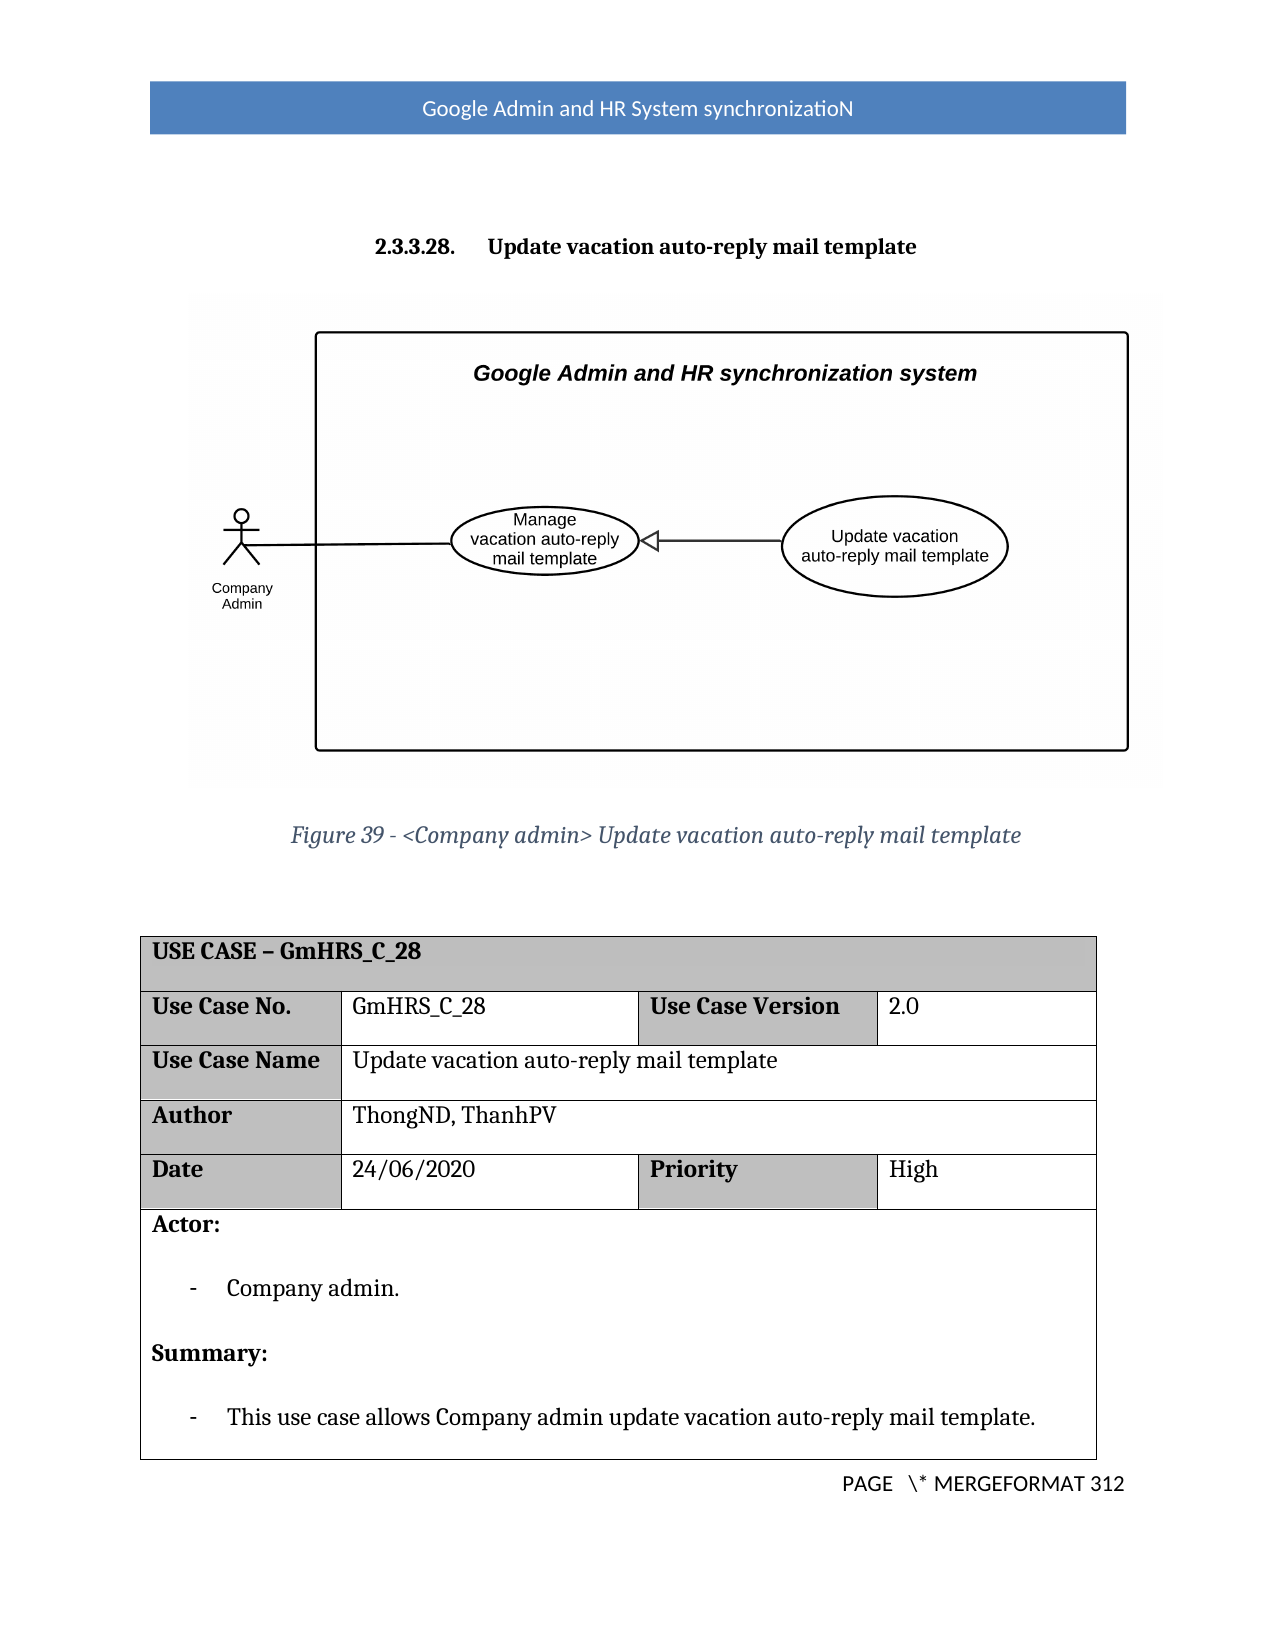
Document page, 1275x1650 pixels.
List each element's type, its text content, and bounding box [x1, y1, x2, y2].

table_cell 24/06/2020 [342, 1155, 638, 1208]
table_header USE CASE – GmHRS_C_28 [141, 937, 1096, 991]
table_cell 2.0 [878, 992, 1096, 1045]
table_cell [141, 1210, 1096, 1459]
table_cell Update vacation auto-reply mail template [342, 1046, 1096, 1099]
picture [187, 293, 1163, 788]
table_cell GmHRS_C_28 [342, 992, 638, 1045]
table_cell High [878, 1155, 1096, 1208]
subtitle Update vacation auto-reply mail template [375, 234, 1125, 260]
table_cell Priority [639, 1155, 877, 1208]
text Figure 39 - <Company admin> Update vacation auto-reply mail template [187, 821, 1125, 849]
table_cell Use Case Name [141, 1046, 341, 1099]
table_cell Use Case Version [639, 992, 877, 1045]
table_cell Use Case No. [141, 992, 341, 1045]
table_cell Date [141, 1155, 341, 1208]
table_cell ThongND, ThanhPV [342, 1101, 1096, 1154]
table_cell Author [141, 1101, 341, 1154]
